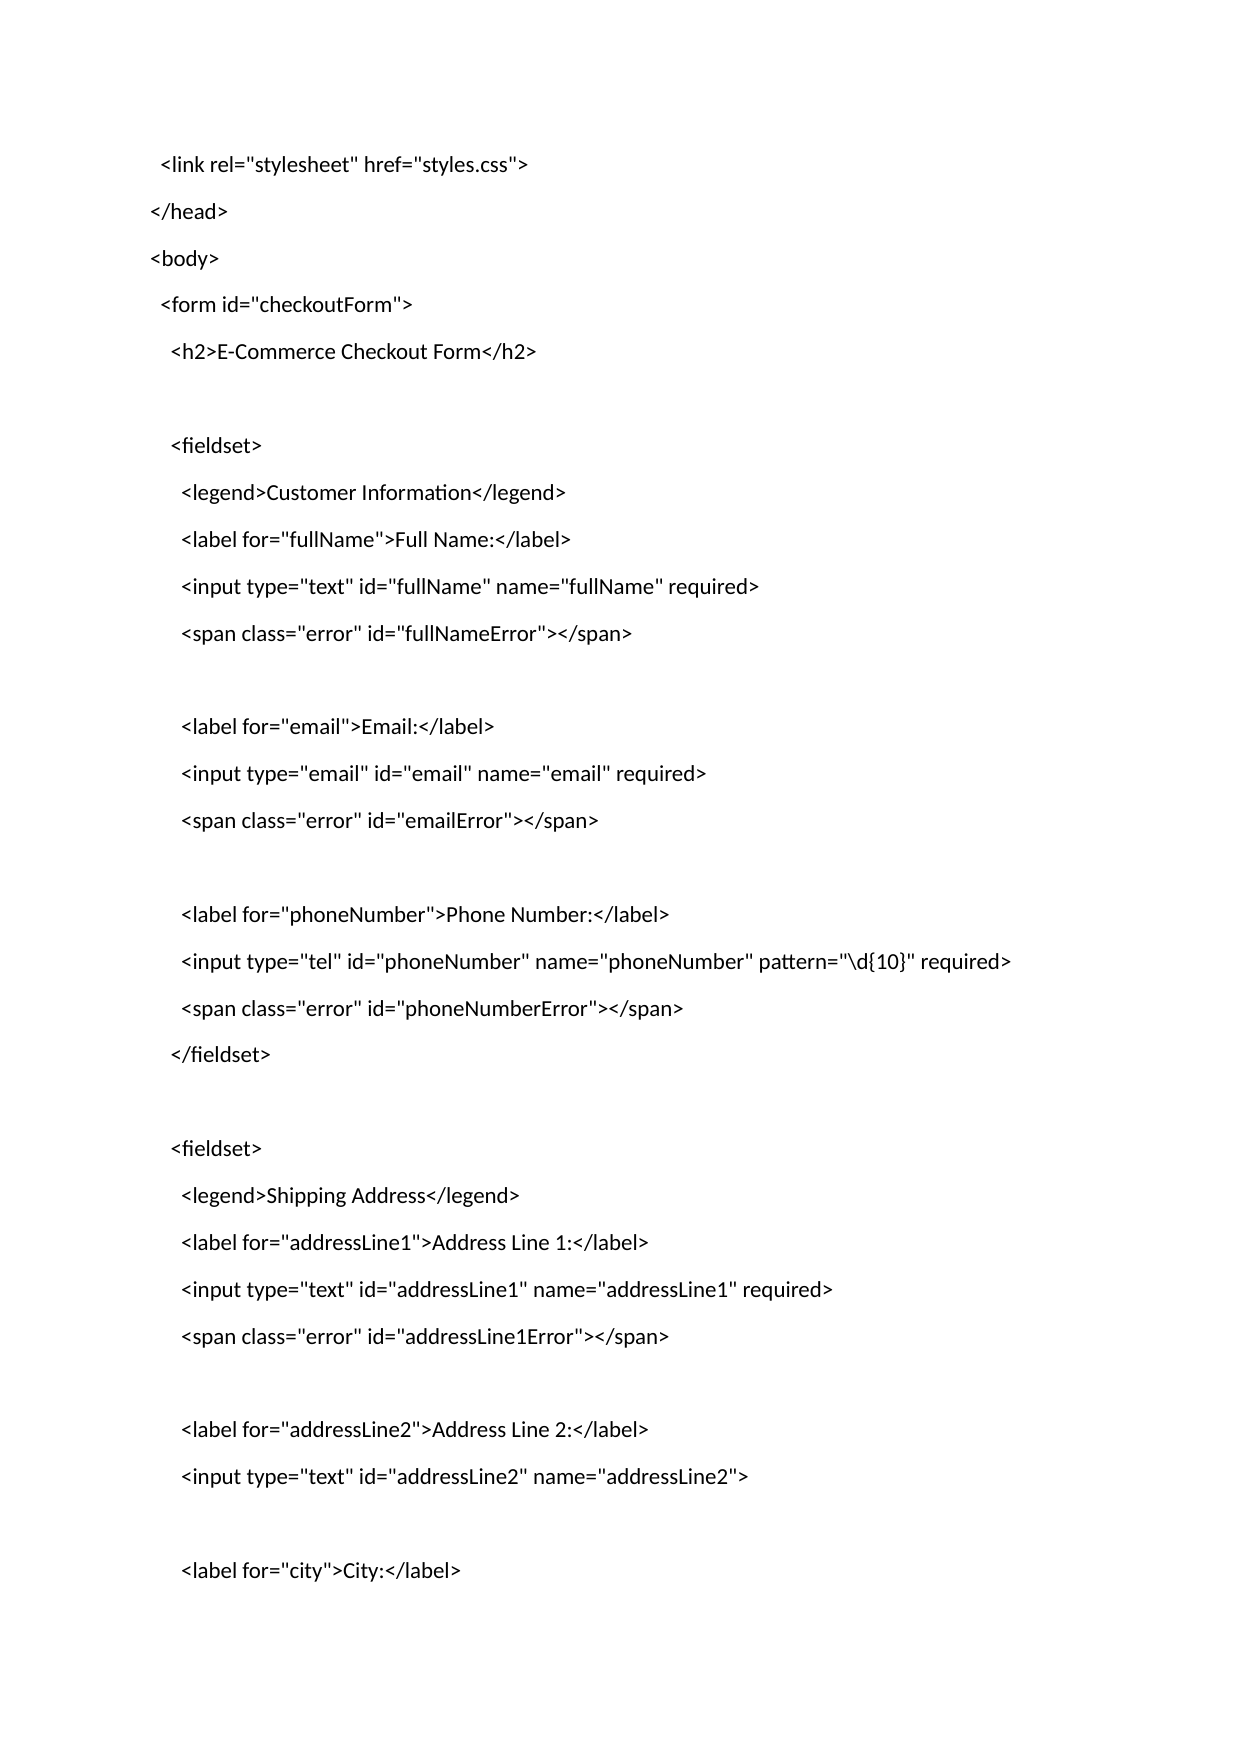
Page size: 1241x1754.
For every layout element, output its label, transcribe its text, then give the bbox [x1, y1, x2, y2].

text <input type="email" id="email" name="email" required> [150, 759, 1090, 787]
text <label for="addressLine1">Address Line 1:</label> [150, 1228, 1090, 1256]
text <input type="text" id="addressLine2" name="addressLine2"> [150, 1462, 1090, 1491]
text <input type="tel" id="phoneNumber" name="phoneNumber" pattern="\d{10}" required> [150, 947, 1090, 975]
text <link rel="stylesheet" href="styles.css"> [150, 150, 1090, 178]
text <label for="email">Email:</label> [150, 712, 1090, 741]
text <label for="phoneNumber">Phone Number:</label> [150, 900, 1090, 928]
text <fieldset> [150, 1134, 1090, 1162]
text <input type="text" id="addressLine1" name="addressLine1" required> [150, 1275, 1090, 1303]
text <span class="error" id="emailError"></span> [150, 806, 1090, 834]
text <body> [150, 244, 1090, 272]
text <h2>E-Commerce Checkout Form</h2> [150, 337, 1090, 366]
text </head> [150, 197, 1090, 225]
text <label for="fullName">Full Name:</label> [150, 525, 1090, 553]
text <span class="error" id="addressLine1Error"></span> [150, 1322, 1090, 1350]
text <legend>Customer Information</legend> [150, 478, 1090, 506]
text </fieldset> [150, 1041, 1090, 1069]
text <label for="city">City:</label> [150, 1556, 1090, 1584]
text <span class="error" id="phoneNumberError"></span> [150, 994, 1090, 1022]
text <legend>Shipping Address</legend> [150, 1181, 1090, 1209]
text <form id="checkoutForm"> [150, 291, 1090, 319]
text <fieldset> [150, 431, 1090, 459]
text <label for="addressLine2">Address Line 2:</label> [150, 1416, 1090, 1444]
text <input type="text" id="fullName" name="fullName" required> [150, 572, 1090, 600]
text <span class="error" id="fullNameError"></span> [150, 619, 1090, 647]
